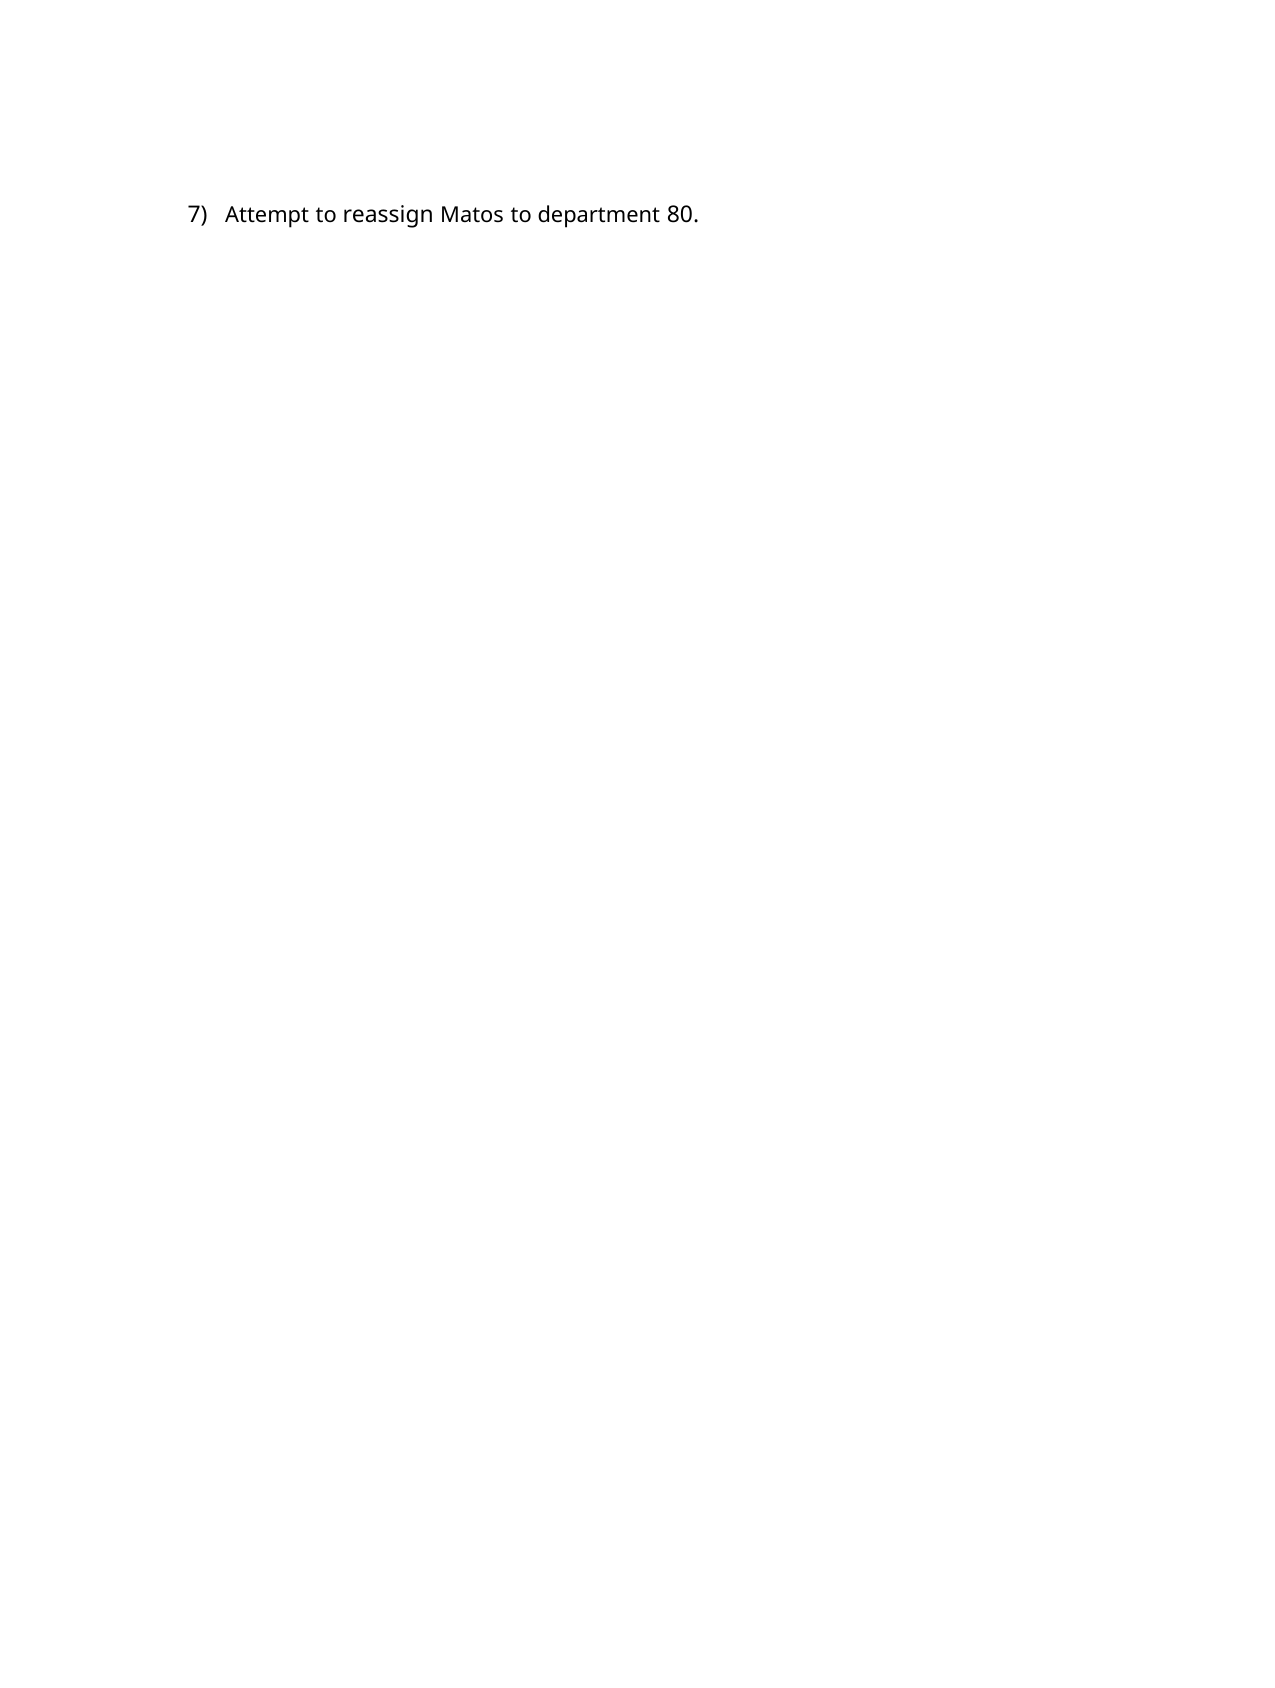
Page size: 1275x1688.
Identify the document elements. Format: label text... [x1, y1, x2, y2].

list Attempt to reassign Matos to department 80. [187, 198, 1225, 229]
